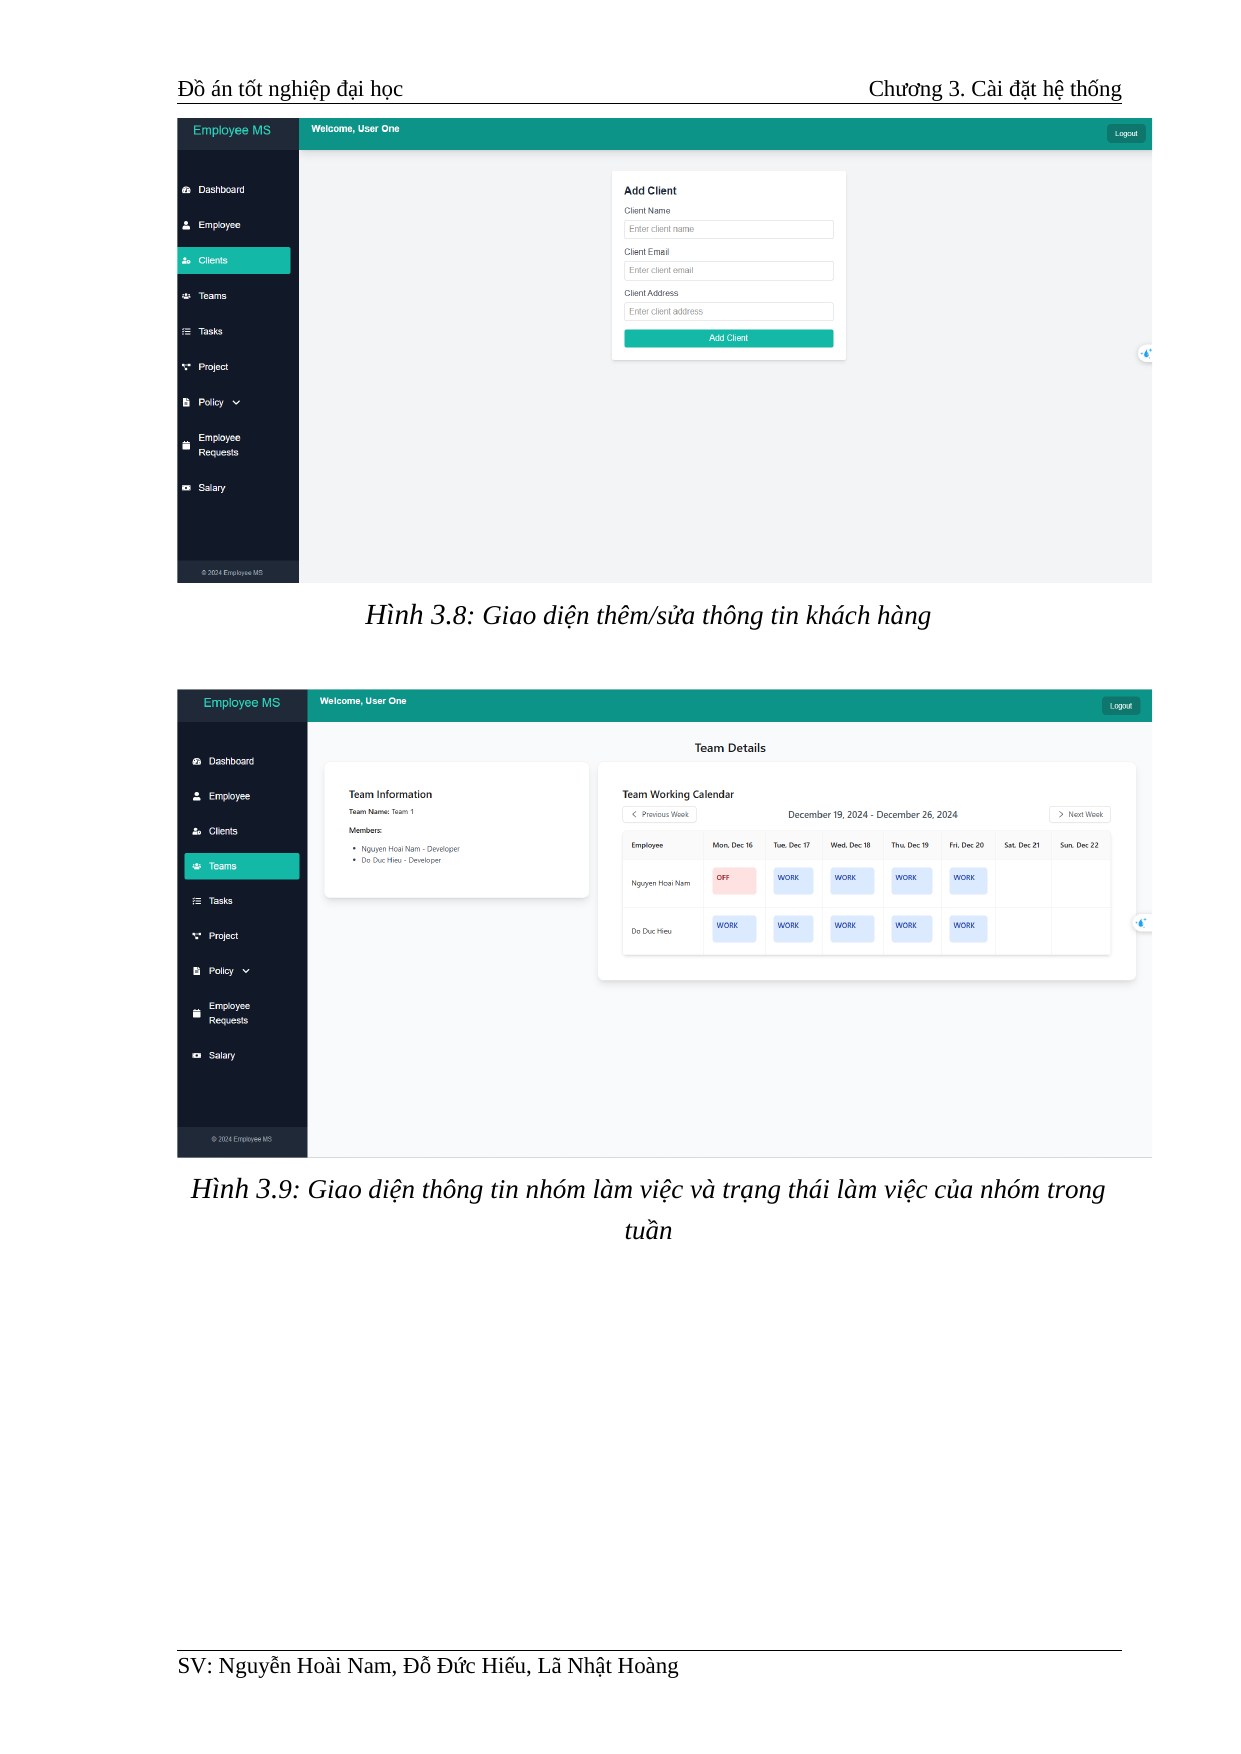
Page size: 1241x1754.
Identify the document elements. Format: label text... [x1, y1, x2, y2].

text Hình 3.9: Giao diện thông tin nhóm làm việc và trạng thái làm việc của nhóm trong tuần [177, 1171, 1122, 1245]
picture [177, 688, 1153, 1158]
picture [177, 118, 1153, 583]
text Hình 3.8: Giao diện thêm/sửa thông tin khách hàng [177, 597, 1122, 630]
